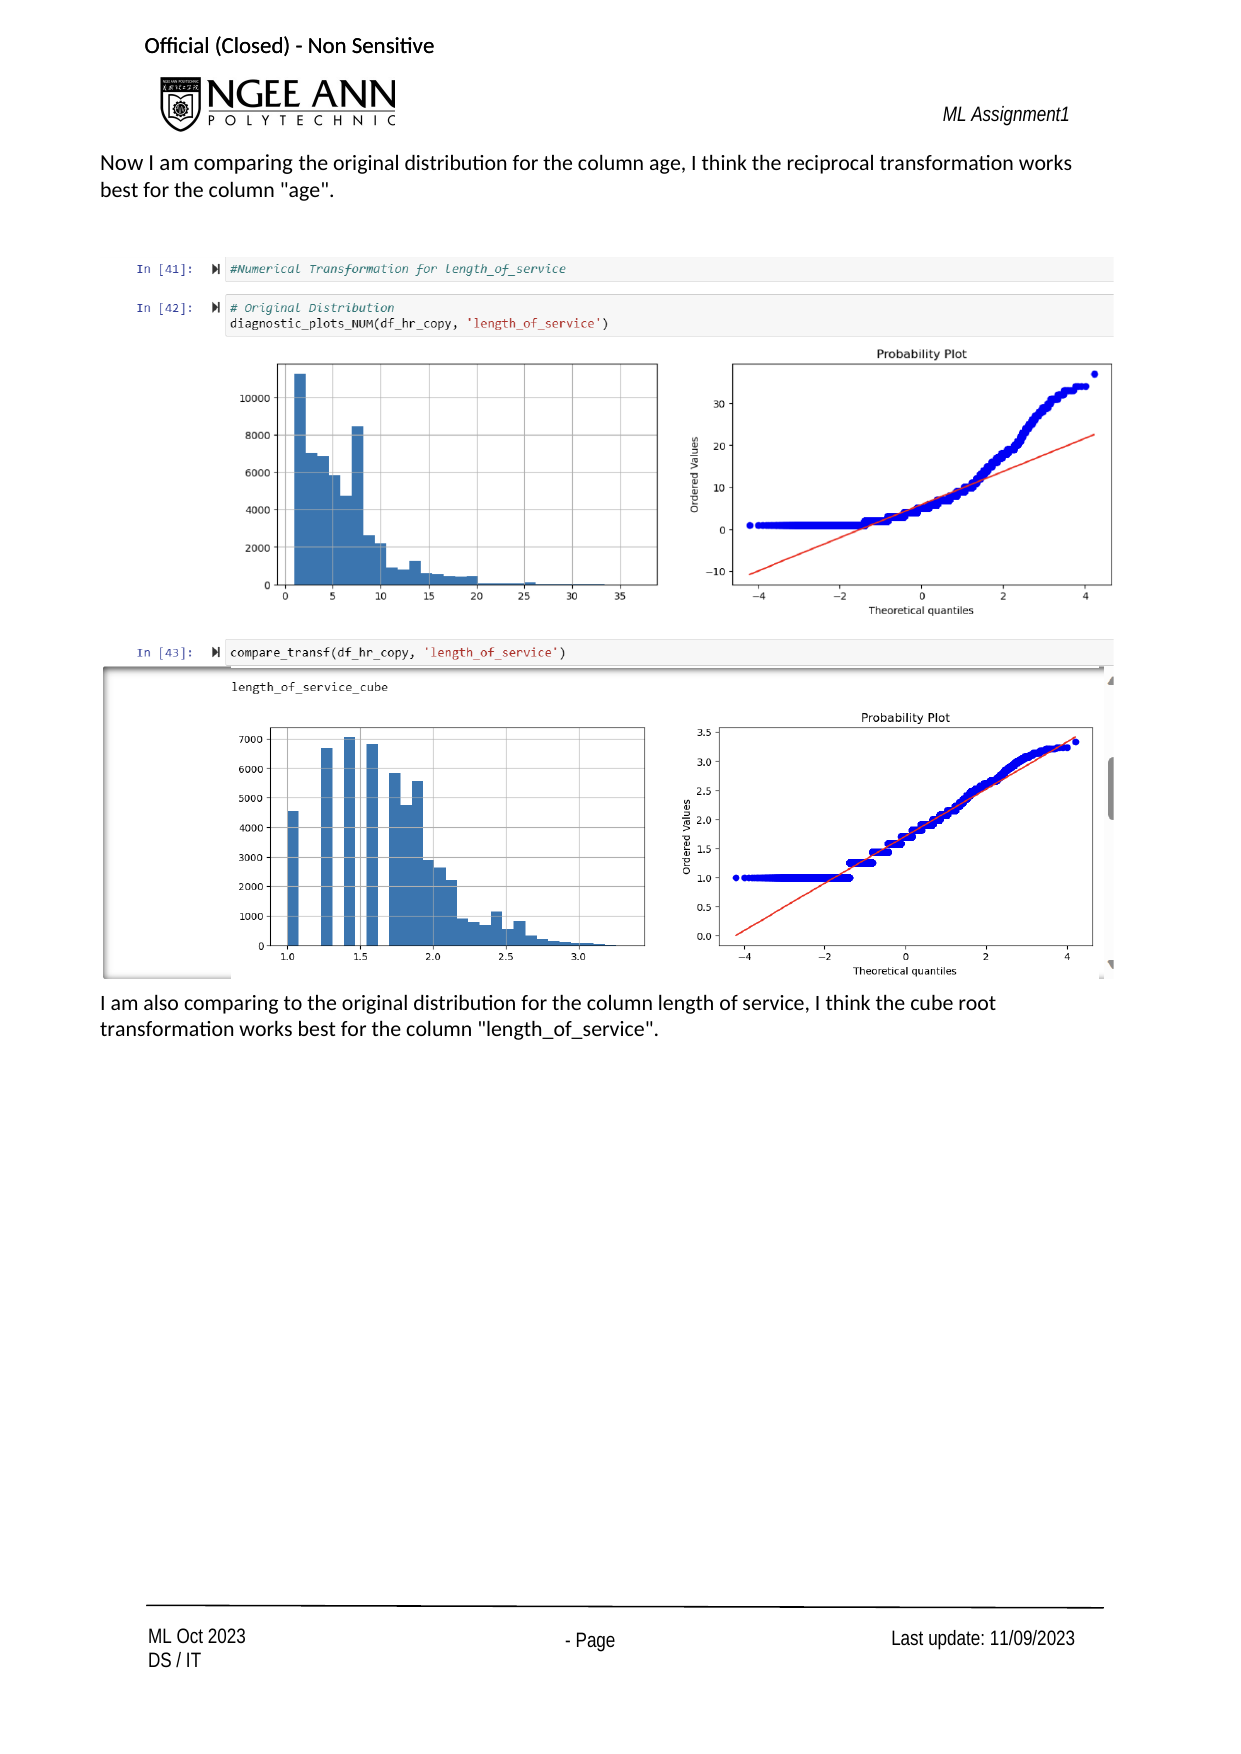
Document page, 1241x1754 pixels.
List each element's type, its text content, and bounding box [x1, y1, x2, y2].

picture [160, 77, 395, 132]
text I am also comparing to the original distribution for the column length of service, I think the cube root transformation works best for the column "length_of_service". [659, 989, 1113, 1042]
text Now I am comparing the original distribution for the column age, I think the reciprocal transformation works best for the column "age". [100, 148, 1113, 203]
picture [100, 257, 1114, 989]
